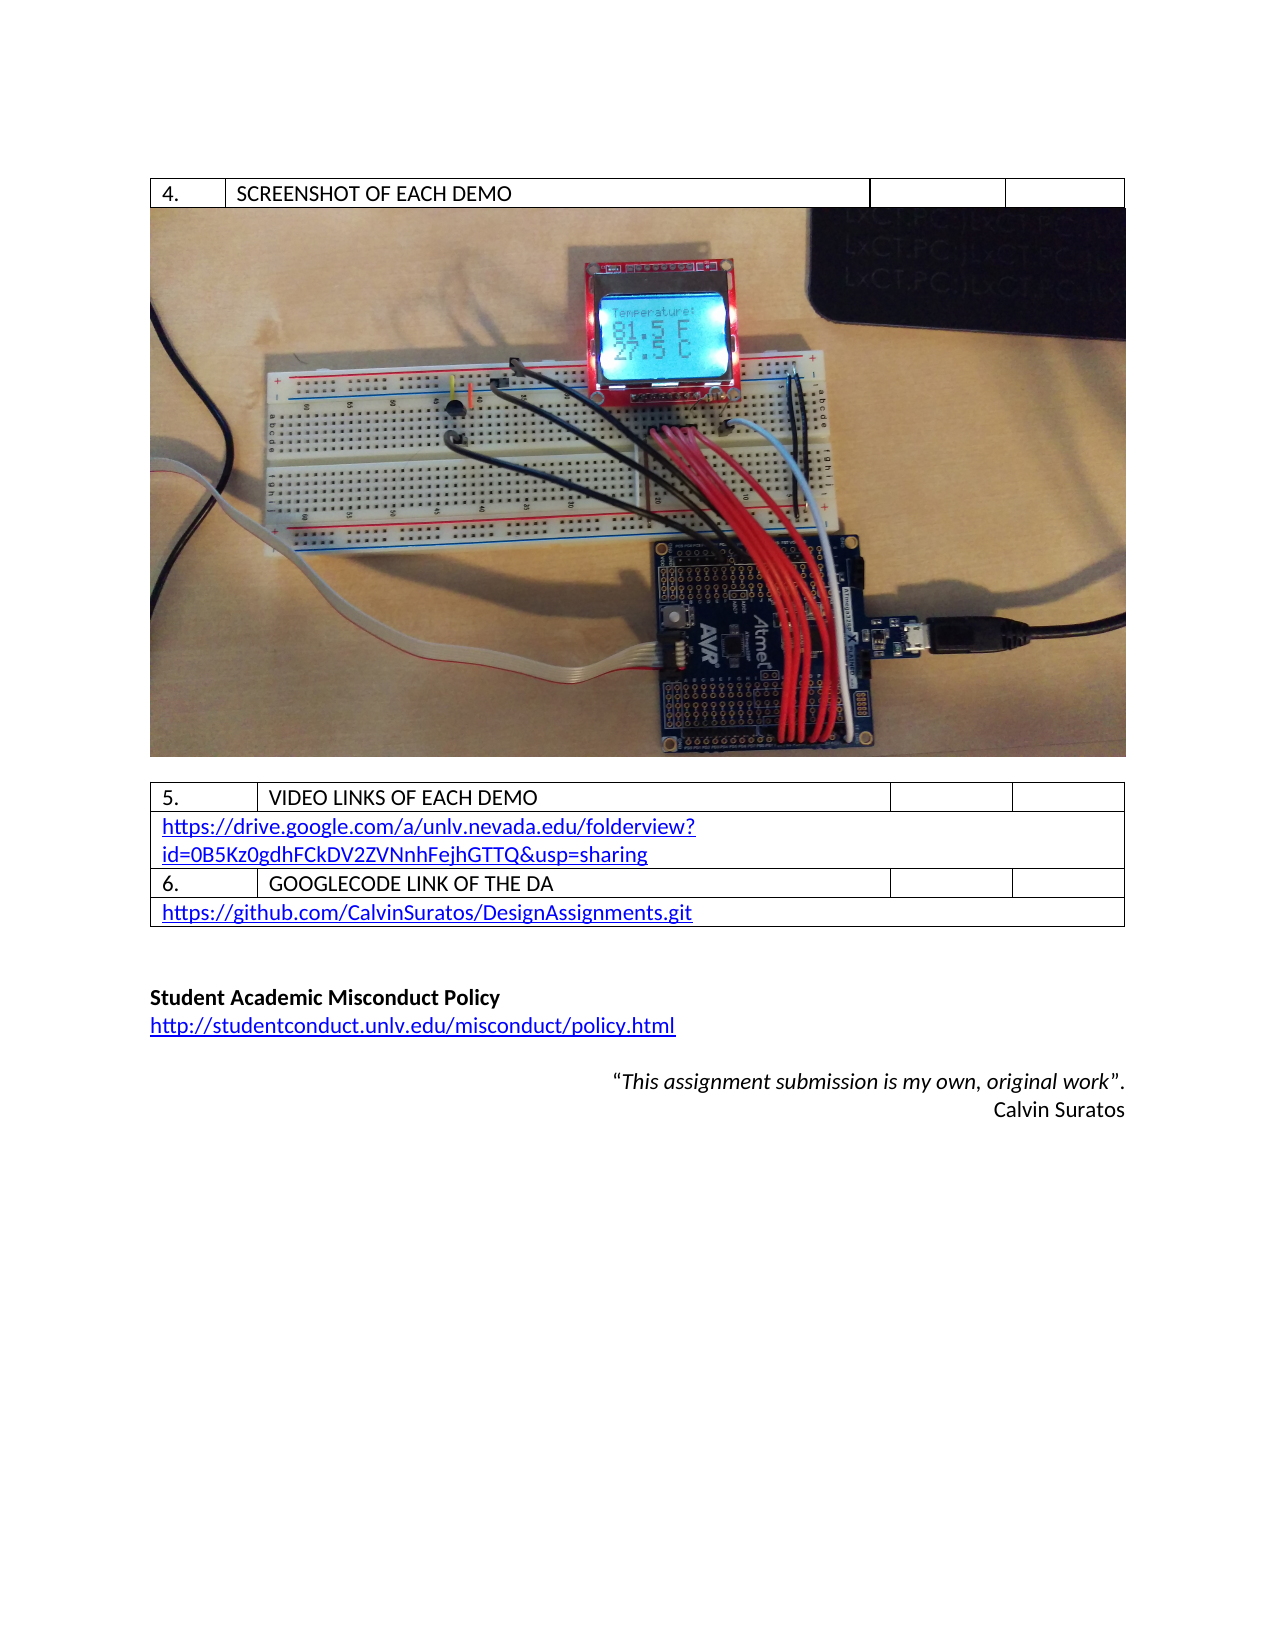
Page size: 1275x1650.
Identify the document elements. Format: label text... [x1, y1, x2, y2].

table_header 4. [151, 179, 225, 207]
table_cell https://drive.google.com/a/unlv.nevada.edu/folderview?id=0B5Kz0gdhFCkDV2ZVNnhFejhGTTQ&usp=sharing [151, 812, 1124, 868]
text http://studentconduct.unlv.edu/misconduct/policy.html [150, 1011, 1125, 1039]
table_header 5. [151, 783, 257, 811]
table_header SCREENSHOT OF EACH DEMO [226, 179, 869, 207]
table_cell 6. [151, 869, 257, 897]
text Student Academic Misconduct Policy [150, 983, 1125, 1011]
picture [150, 208, 1126, 757]
text Calvin Suratos [150, 1095, 1125, 1123]
table_cell [1013, 869, 1124, 897]
table_header [1006, 179, 1124, 207]
table_cell https://github.com/CalvinSuratos/DesignAssignments.git [151, 898, 1124, 926]
table_header [1013, 783, 1124, 811]
table_header [871, 179, 1005, 207]
table_header [891, 783, 1012, 811]
table_cell [891, 869, 1012, 897]
text “This assignment submission is my own, original work”. [150, 1067, 1125, 1095]
table_cell GOOGLECODE LINK OF THE DA [258, 869, 890, 897]
table_header VIDEO LINKS OF EACH DEMO [258, 783, 890, 811]
